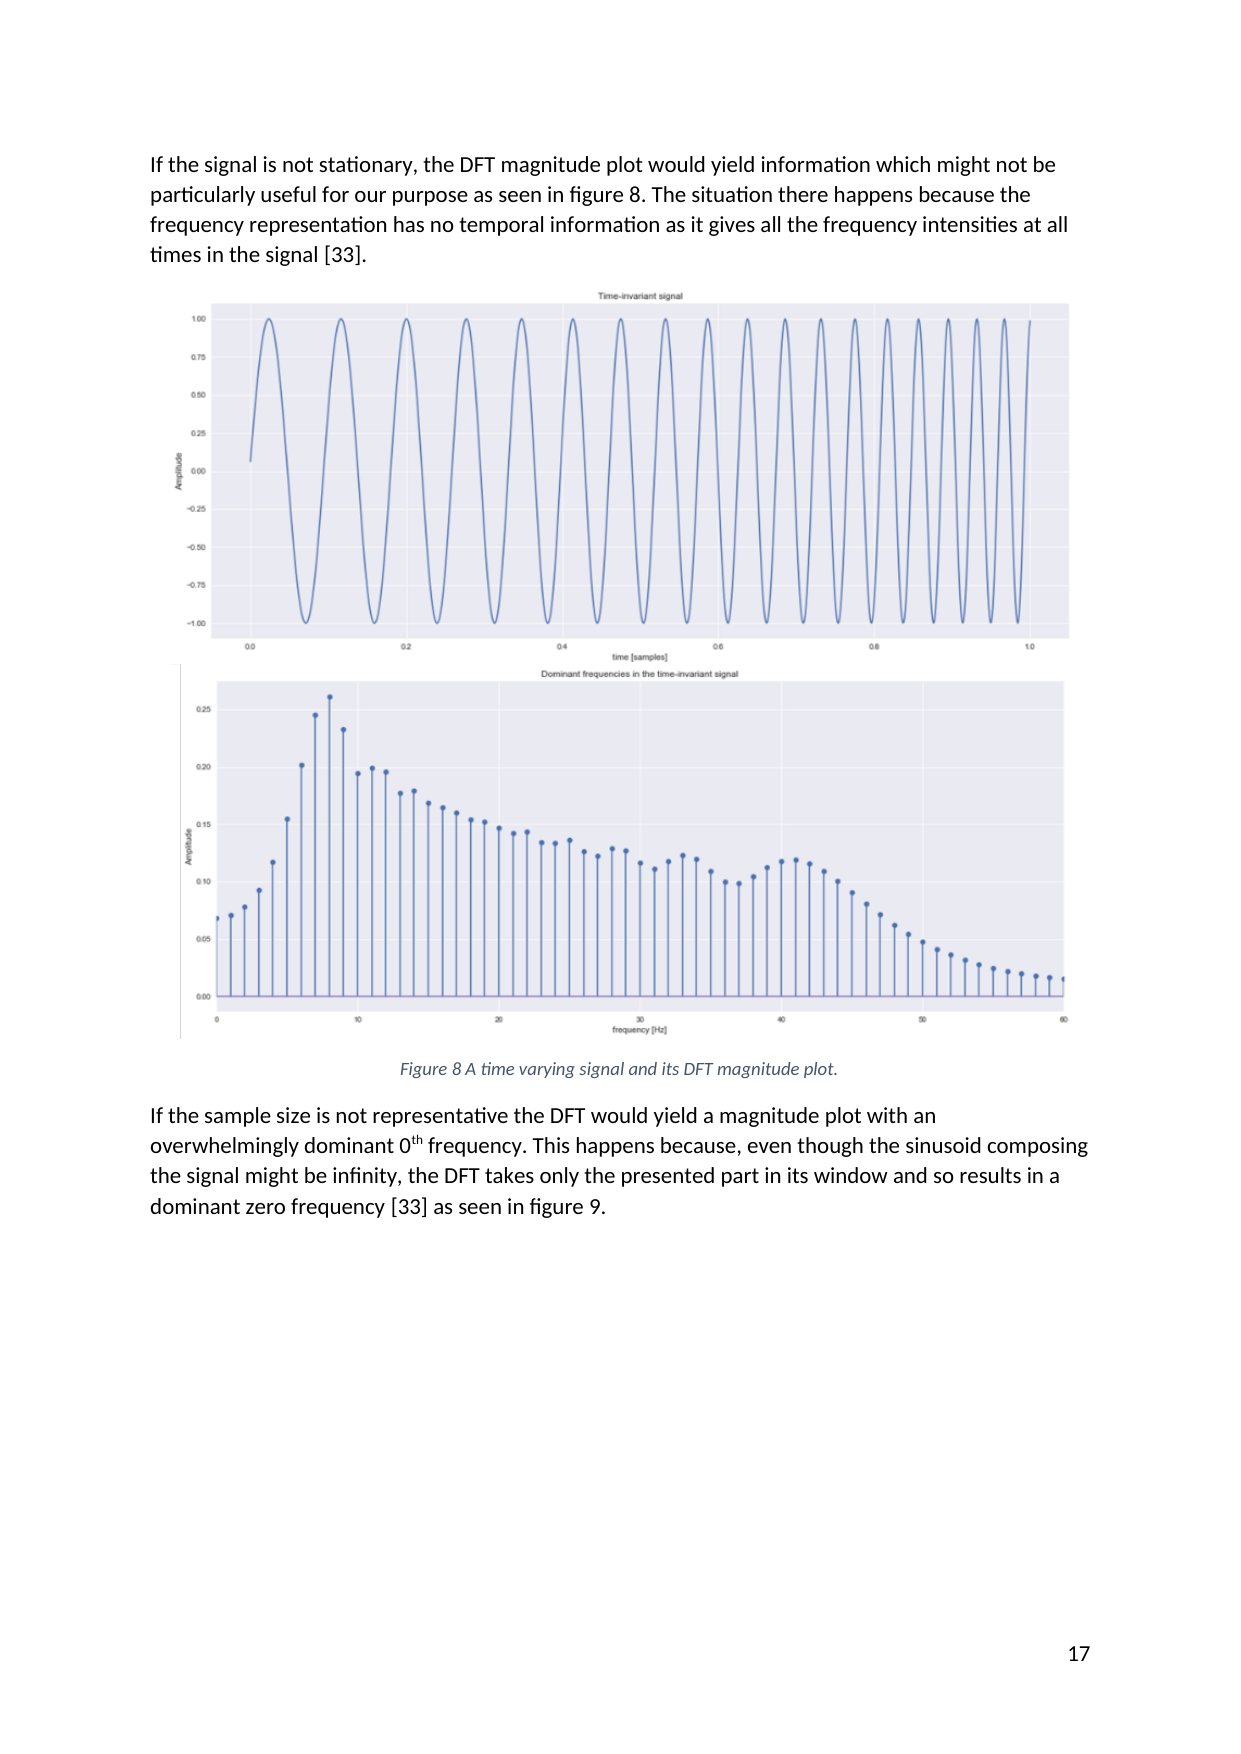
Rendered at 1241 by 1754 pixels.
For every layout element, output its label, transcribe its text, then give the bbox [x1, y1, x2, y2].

text If the sample size is not representative the DFT would yield a magnitude plot with an overwhelmingly dominant 0th frequency. This happens because, even though the sinusoid composing the signal might be infinity, the DFT takes only the presented part in its window and so results in a dominant zero frequency [33] as seen in figure 9. [150, 1101, 1090, 1220]
picture [170, 287, 1071, 1039]
text Figure 8 A time varying signal and its DFT magnitude plot. [150, 1057, 1090, 1080]
text If the signal is not stationary, the DFT magnitude plot would yield information which might not be particularly useful for our purpose as seen in figure 8. The situation there happens because the frequency representation has no temporal information as it gives all the frequency intensities at all times in the signal [33]. [150, 150, 1090, 269]
